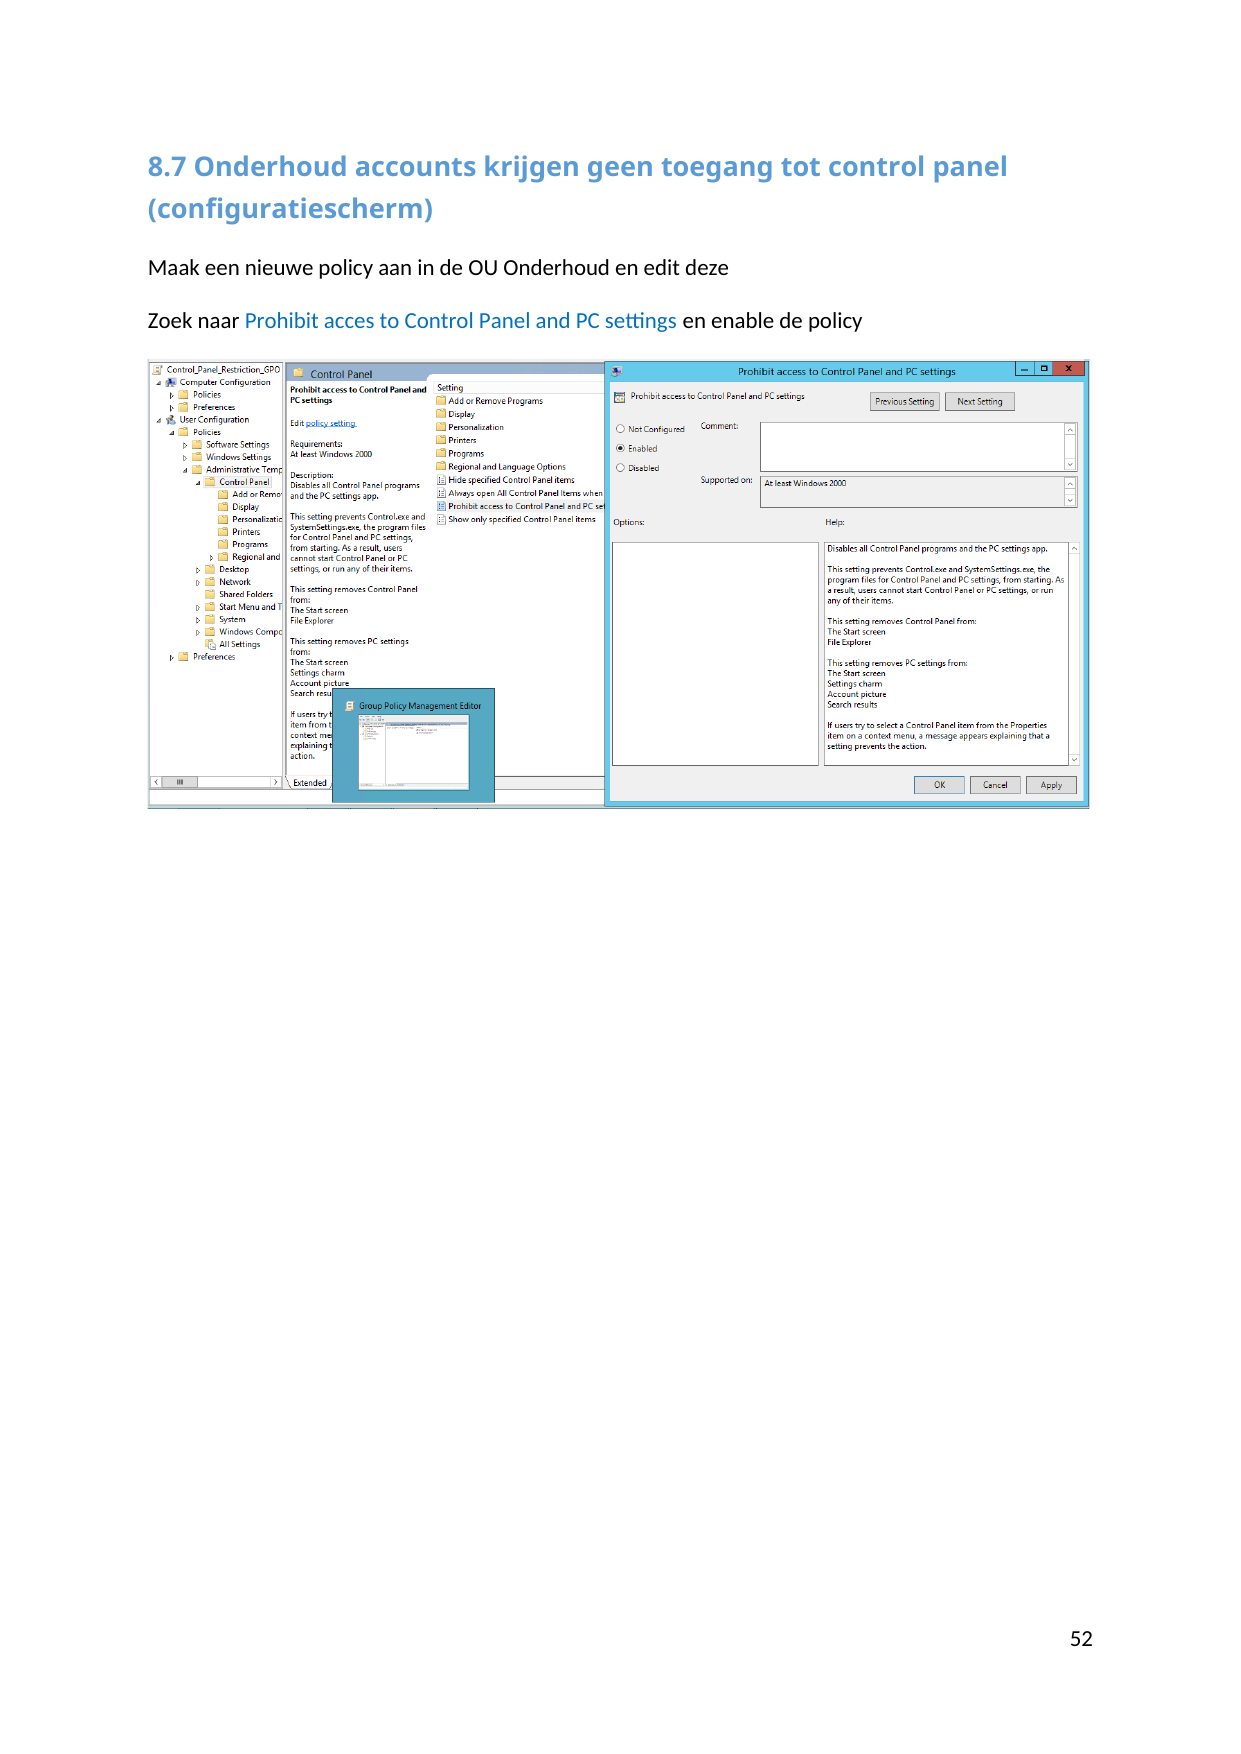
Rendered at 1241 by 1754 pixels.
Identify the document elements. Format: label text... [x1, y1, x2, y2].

text Maak een nieuwe policy aan in de OU Onderhoud en edit deze [148, 253, 1093, 281]
picture [147, 359, 1093, 809]
text 8.7 Onderhoud accounts krijgen geen toegang tot control panel (configuratiescherm) [148, 148, 1093, 227]
text Zoek naar Prohibit acces to Control Panel and PC settings en enable de policy [148, 306, 1093, 334]
